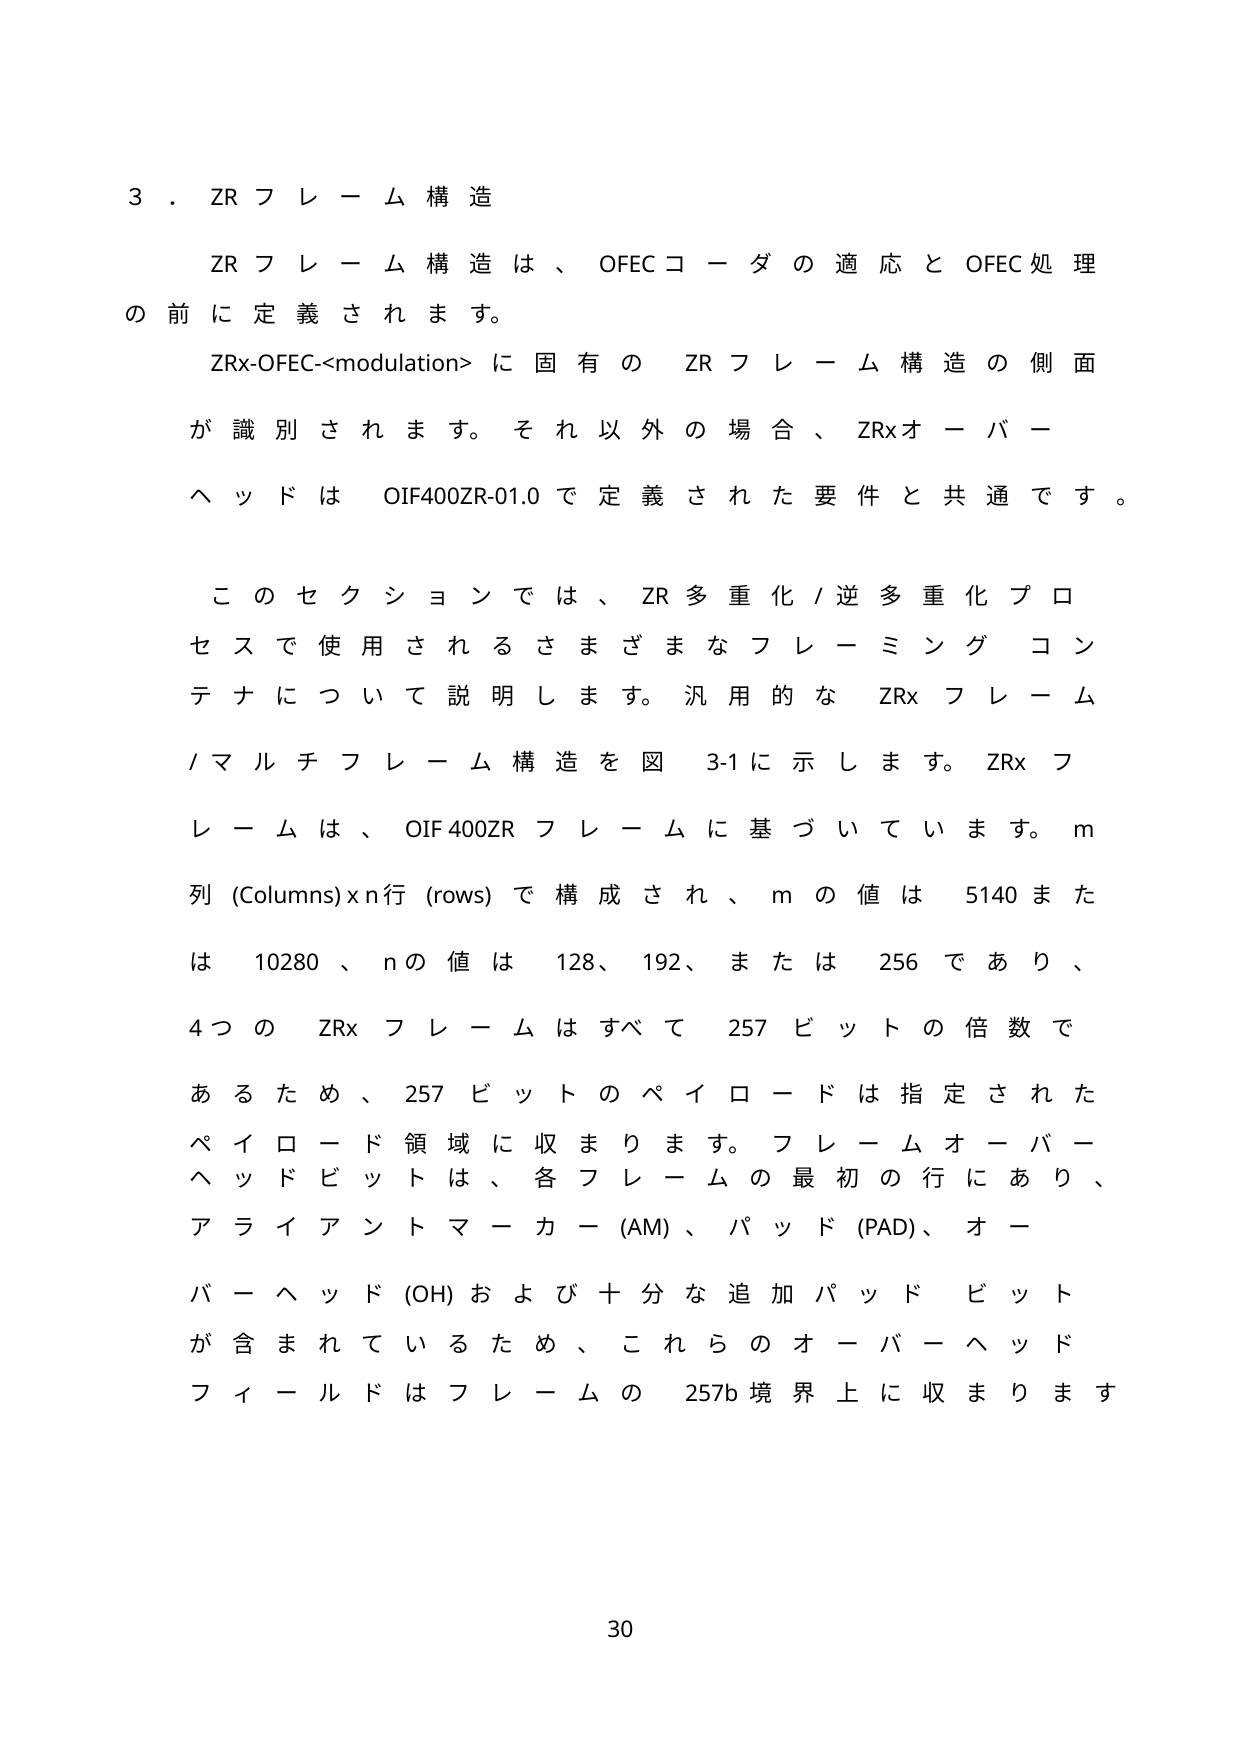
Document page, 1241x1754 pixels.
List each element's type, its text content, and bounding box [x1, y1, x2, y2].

text ZRフレーム構造は、OFEC コーダの適応とOFEC 処理の前に定義されます。 [124, 229, 1116, 329]
text ZRx-OFEC-<modulation> に固有の ZR フレーム構造の側面が識別されます。それ以外の場合、ZRxオーバーヘッドは OIF400ZR-01.0 で定義された要件と共通です。 [124, 329, 1116, 528]
text このセクションでは、ZR 多重化/逆多重化プロセスで使用されるさまざまなフレーミング コンテナについて説明します。汎用的な ZRx フレーム/マルチフレーム構造を図 3‑1 に示します。ZRx フレームは、OIF 400ZR フレームに基づいています。m列(Columns) x n行(rows)で構成され、m の値は 5140 または 10280、n の値は 128、192、または 256 であり、4 つの ZRx フレームはすべて 257 ビットの倍数であるため、257 ビットのペイロードは指定されたペイロード領域に収まります。フレームオーバーヘッドビットは、各フレームの最初の行にあり、アライアントマーカー(AM)、パッド(PAD)、オーバーヘッド(OH)および十分な追加パッド ビットが含まれているため、これらのオーバーヘッド フィールドはフレームの 257b 境界上に収まります。 [124, 561, 1116, 1425]
text ３．ZRフレーム構造 [124, 162, 1116, 229]
